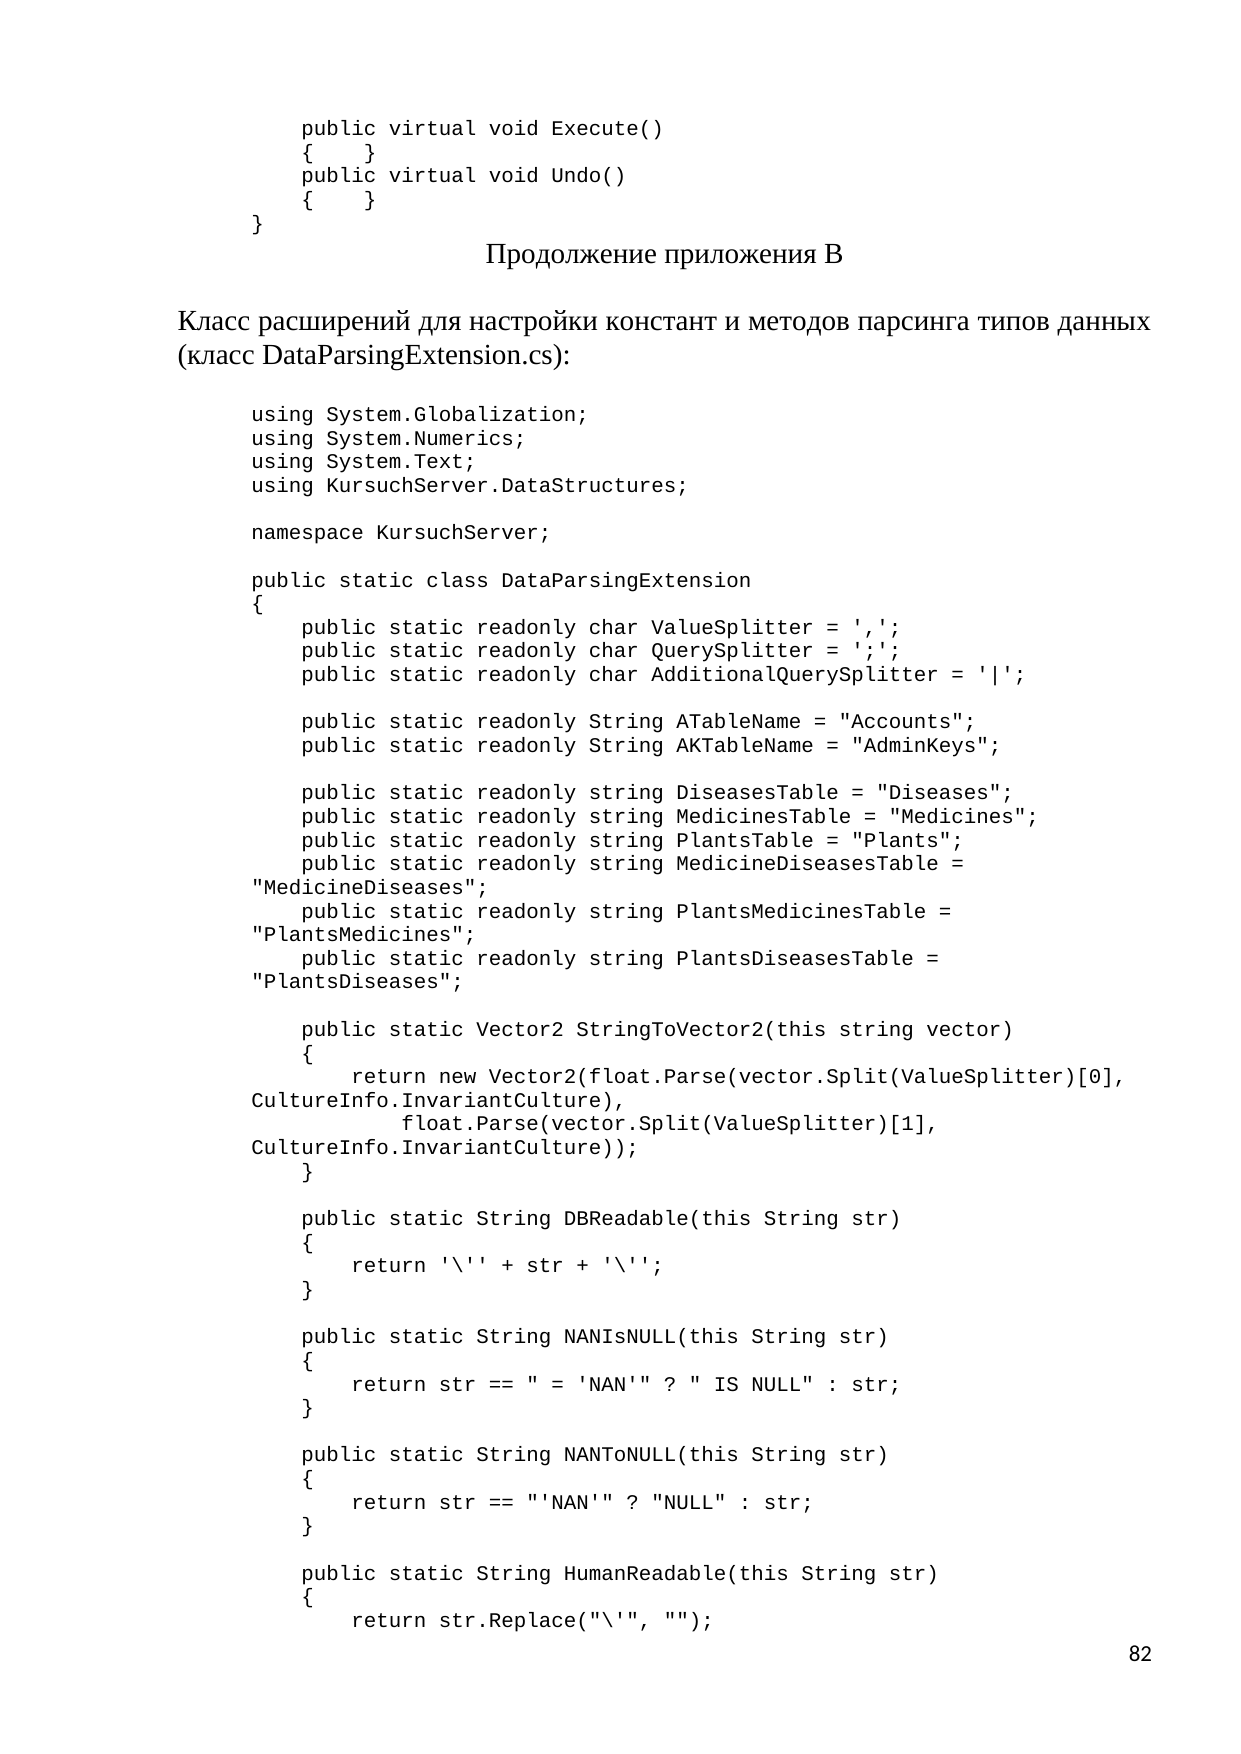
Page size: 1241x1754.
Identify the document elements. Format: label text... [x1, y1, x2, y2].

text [251, 404, 1152, 1634]
text Класс расширений для настройки констант и методов парсинга типов данных (класс DataParsingExtension.cs): [177, 303, 1152, 371]
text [251, 118, 1152, 236]
text Продолжение приложения В [177, 236, 1152, 270]
